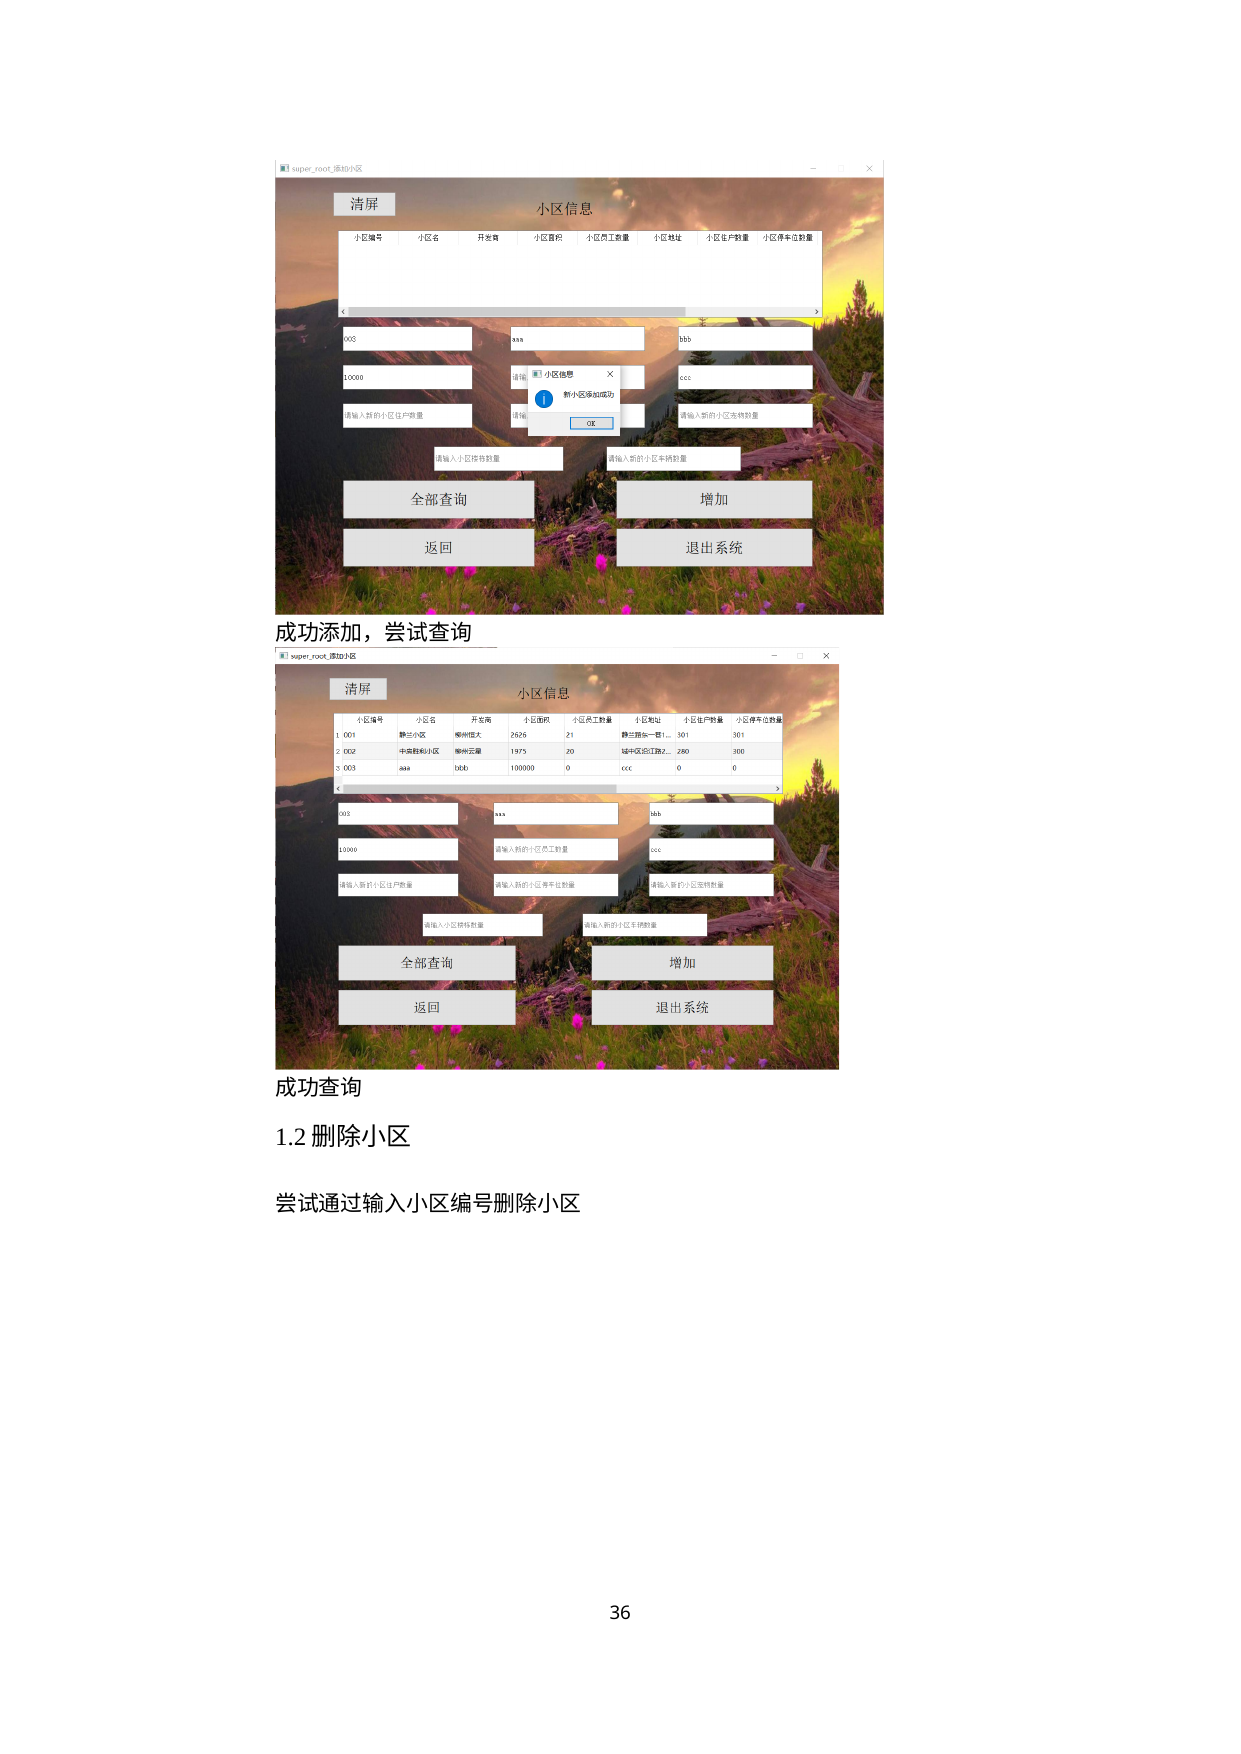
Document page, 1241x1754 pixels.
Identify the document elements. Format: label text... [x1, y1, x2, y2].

text 成功查询 [187, 1070, 1053, 1102]
list 1.2删除小区 [250, 1102, 1053, 1167]
text 成功添加，尝试查询 [187, 615, 1053, 647]
text 尝试通过输入小区编号删除小区 [187, 1185, 1053, 1218]
picture [275, 647, 840, 1070]
picture [275, 160, 884, 615]
